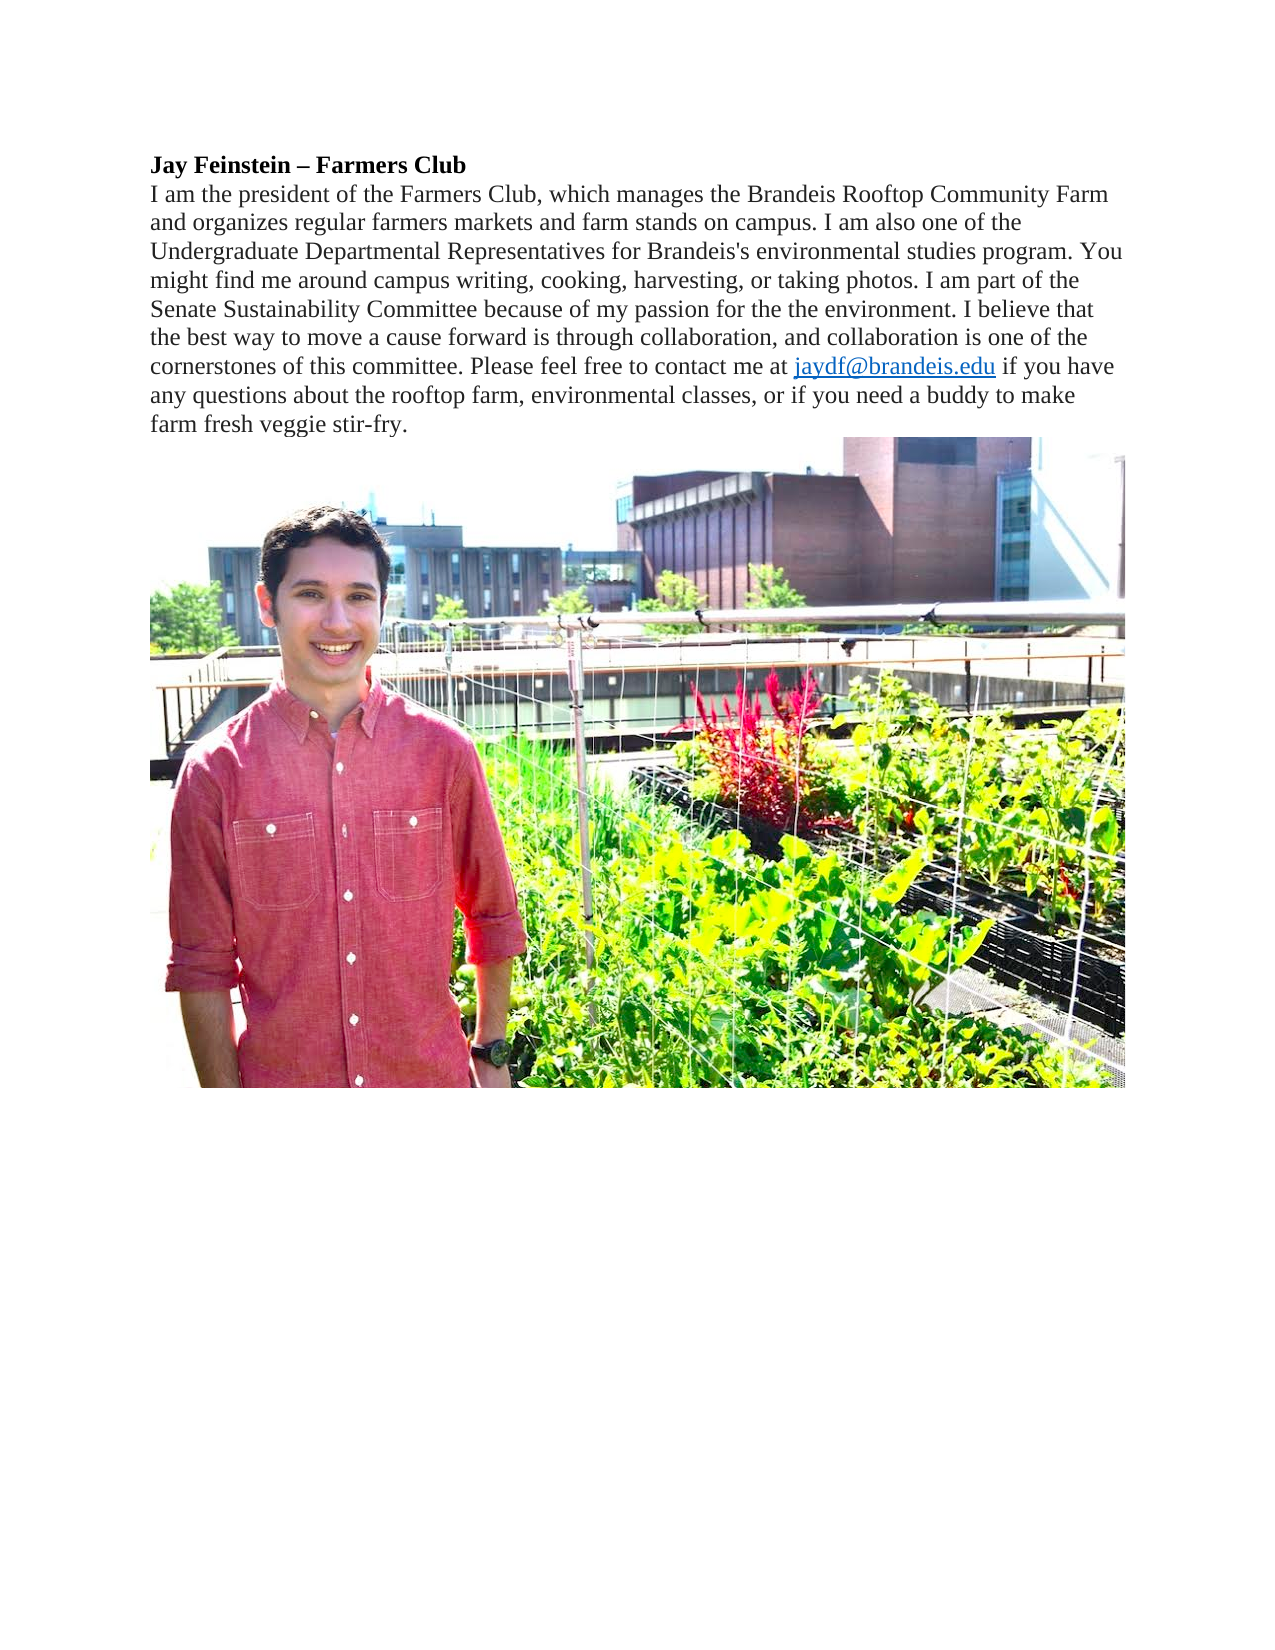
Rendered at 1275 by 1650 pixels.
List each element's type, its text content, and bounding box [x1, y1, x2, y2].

text Jay Feinstein – Farmers Club [150, 150, 1125, 179]
text I am the president of the Farmers Club, which manages the Brandeis Rooftop Community Farm and organizes regular farmers markets and farm stands on campus. I am also one of the Undergraduate Departmental Representatives for Brandeis's environmental studies program. You might find me around campus writing, cooking, harvesting, or taking photos. I am part of the Senate Sustainability Committee because of my passion for the the environment. I believe that the best way to move a cause forward is through collaboration, and collaboration is one of the cornerstones of this committee. Please feel free to contact me at jaydf@brandeis.edu if you have any questions about the rooftop farm, environmental classes, or if you need a buddy to make farm fresh veggie stir-fry. [150, 179, 1125, 437]
picture [150, 437, 1125, 1088]
